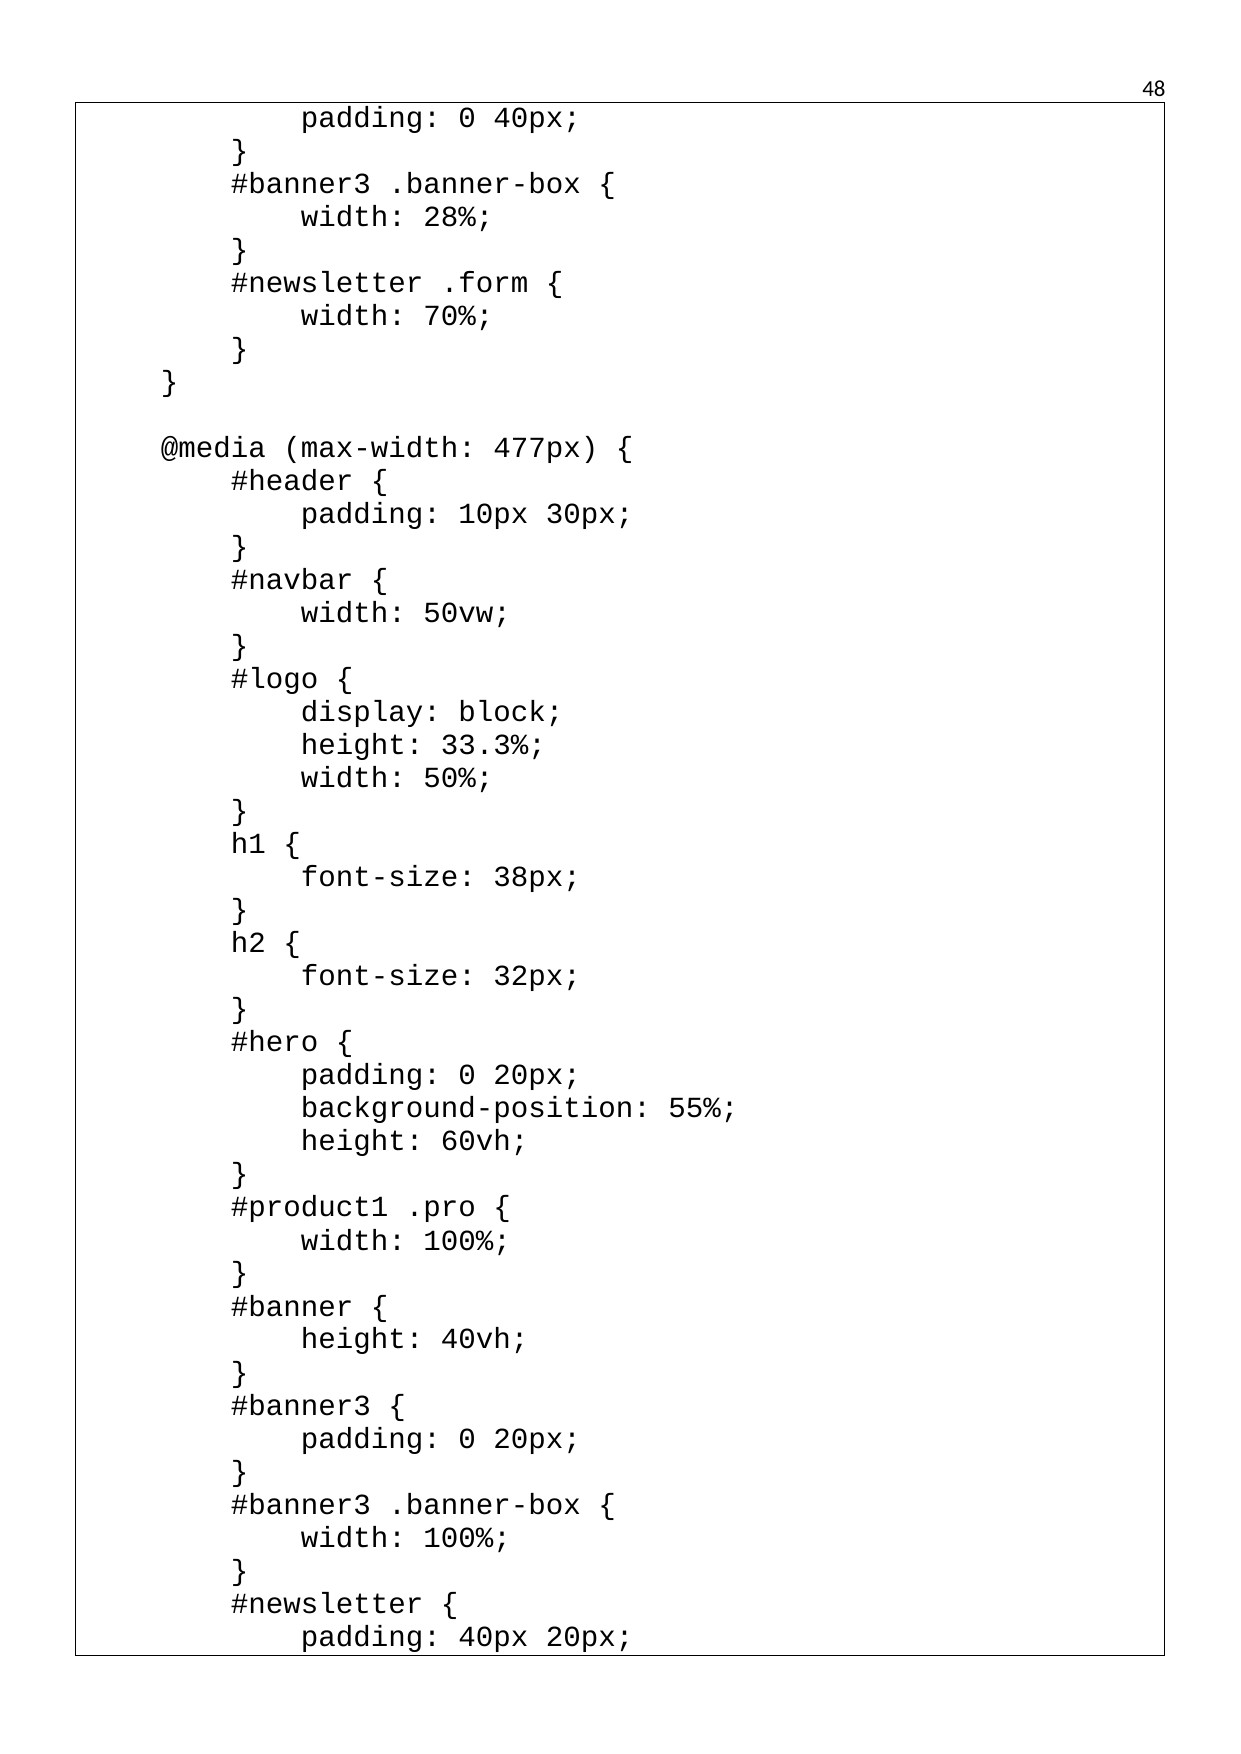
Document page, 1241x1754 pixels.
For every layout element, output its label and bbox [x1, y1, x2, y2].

table_header [76, 103, 1164, 1655]
